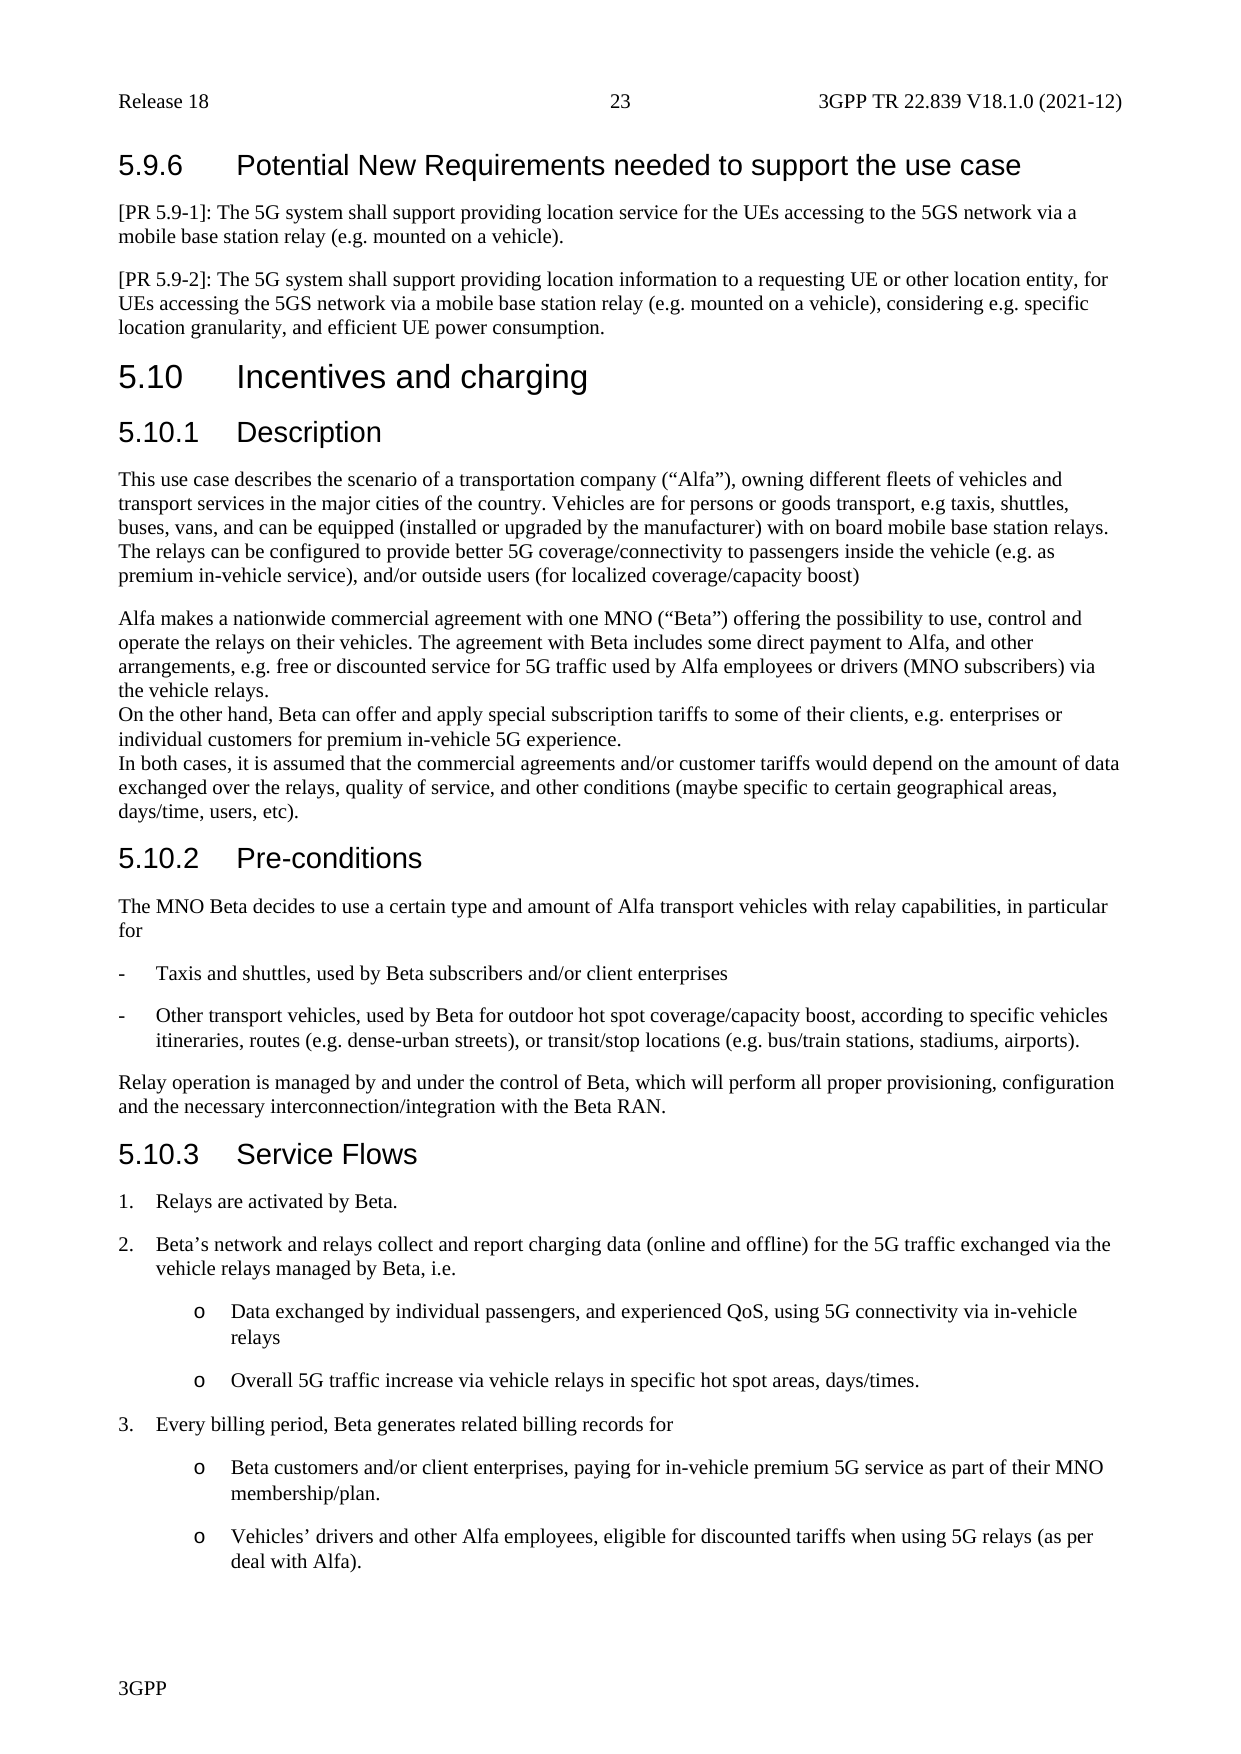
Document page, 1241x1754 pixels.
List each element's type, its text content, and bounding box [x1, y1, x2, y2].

list Overall 5G traffic increase via vehicle relays in specific hot spot areas, days/times. [193, 1368, 1122, 1393]
list Beta’s network and relays collect and report charging data (online and offline) for the 5G traffic exchanged via the vehicle relays managed by Beta, i.e. [118, 1232, 1122, 1280]
list Beta customers and/or client enterprises, paying for in-vehicle premium 5G service as part of their MNO membership/plan. [193, 1455, 1122, 1505]
subtitle 5.9.6 Potential New Requirements needed to support the use case [118, 147, 1122, 181]
text [PR 5.9-2]: The 5G system shall support providing location information to a requesting UE or other location entity, for UEs accessing the 5GS network via a mobile base station relay (e.g. mounted on a vehicle), considering e.g. specific location granularity, and efficient UE power consumption. [118, 267, 1122, 339]
list Relays are activated by Beta. [118, 1189, 1122, 1213]
list Other transport vehicles, used by Beta for outdoor hot spot coverage/capacity boost, according to specific vehicles itineraries, routes (e.g. dense-urban streets), or transit/stop locations (e.g. bus/train stations, stadiums, airports). [118, 1003, 1122, 1052]
text Alfa makes a nationwide commercial agreement with one MNO (“Beta”) offering the possibility to use, control and operate the relays on their vehicles. The agreement with Beta includes some direct payment to Alfa, and other arrangements, e.g. free or discounted service for 5G traffic used by Alfa employees or drivers (MNO subscribers) via the vehicle relays. On the other hand, Beta can offer and apply special subscription tariffs to some of their clients, e.g. enterprises or individual customers for premium in-vehicle 5G experience. In both cases, it is assumed that the commercial agreements and/or customer tariffs would depend on the amount of data exchanged over the relays, quality of service, and other conditions (maybe specific to certain geographical areas, days/time, users, etc). [118, 606, 1122, 823]
text [PR 5.9-1]: The 5G system shall support providing location service for the UEs accessing to the 5GS network via a mobile base station relay (e.g. mounted on a vehicle). [118, 200, 1122, 248]
text Relay operation is managed by and under the control of Beta, which will perform all proper provisioning, configuration and the necessary interconnection/integration with the Beta RAN. [118, 1070, 1122, 1118]
text The MNO Beta decides to use a certain type and amount of Alfa transport vehicles with relay capabilities, in particular for [118, 894, 1122, 942]
subtitle 5.10.2 Pre-conditions [118, 841, 1122, 875]
subtitle 5.10.1 Description [118, 415, 1122, 448]
text This use case describes the scenario of a transportation company (“Alfa”), owning different fleets of vehicles and transport services in the major cities of the country. Vehicles are for persons or goods transport, e.g taxis, shuttles, buses, vans, and can be equipped (installed or upgraded by the manufacturer) with on board mobile base station relays. The relays can be configured to provide better 5G coverage/connectivity to passengers inside the vehicle (e.g. as premium in-vehicle service), and/or outside users (for localized coverage/capacity boost) [118, 467, 1122, 587]
subtitle 5.10 Incentives and charging [118, 358, 1122, 396]
list Every billing period, Beta generates related billing records for [118, 1412, 1122, 1436]
list Taxis and shuttles, used by Beta subscribers and/or client enterprises [118, 961, 1122, 985]
list Vehicles’ drivers and other Alfa employees, eligible for discounted tariffs when using 5G relays (as per deal with Alfa). [193, 1523, 1122, 1573]
list Data exchanged by individual passengers, and experienced QoS, using 5G connectivity via in-vehicle relays [193, 1299, 1122, 1349]
subtitle 5.10.3 Service Flows [118, 1137, 1122, 1171]
